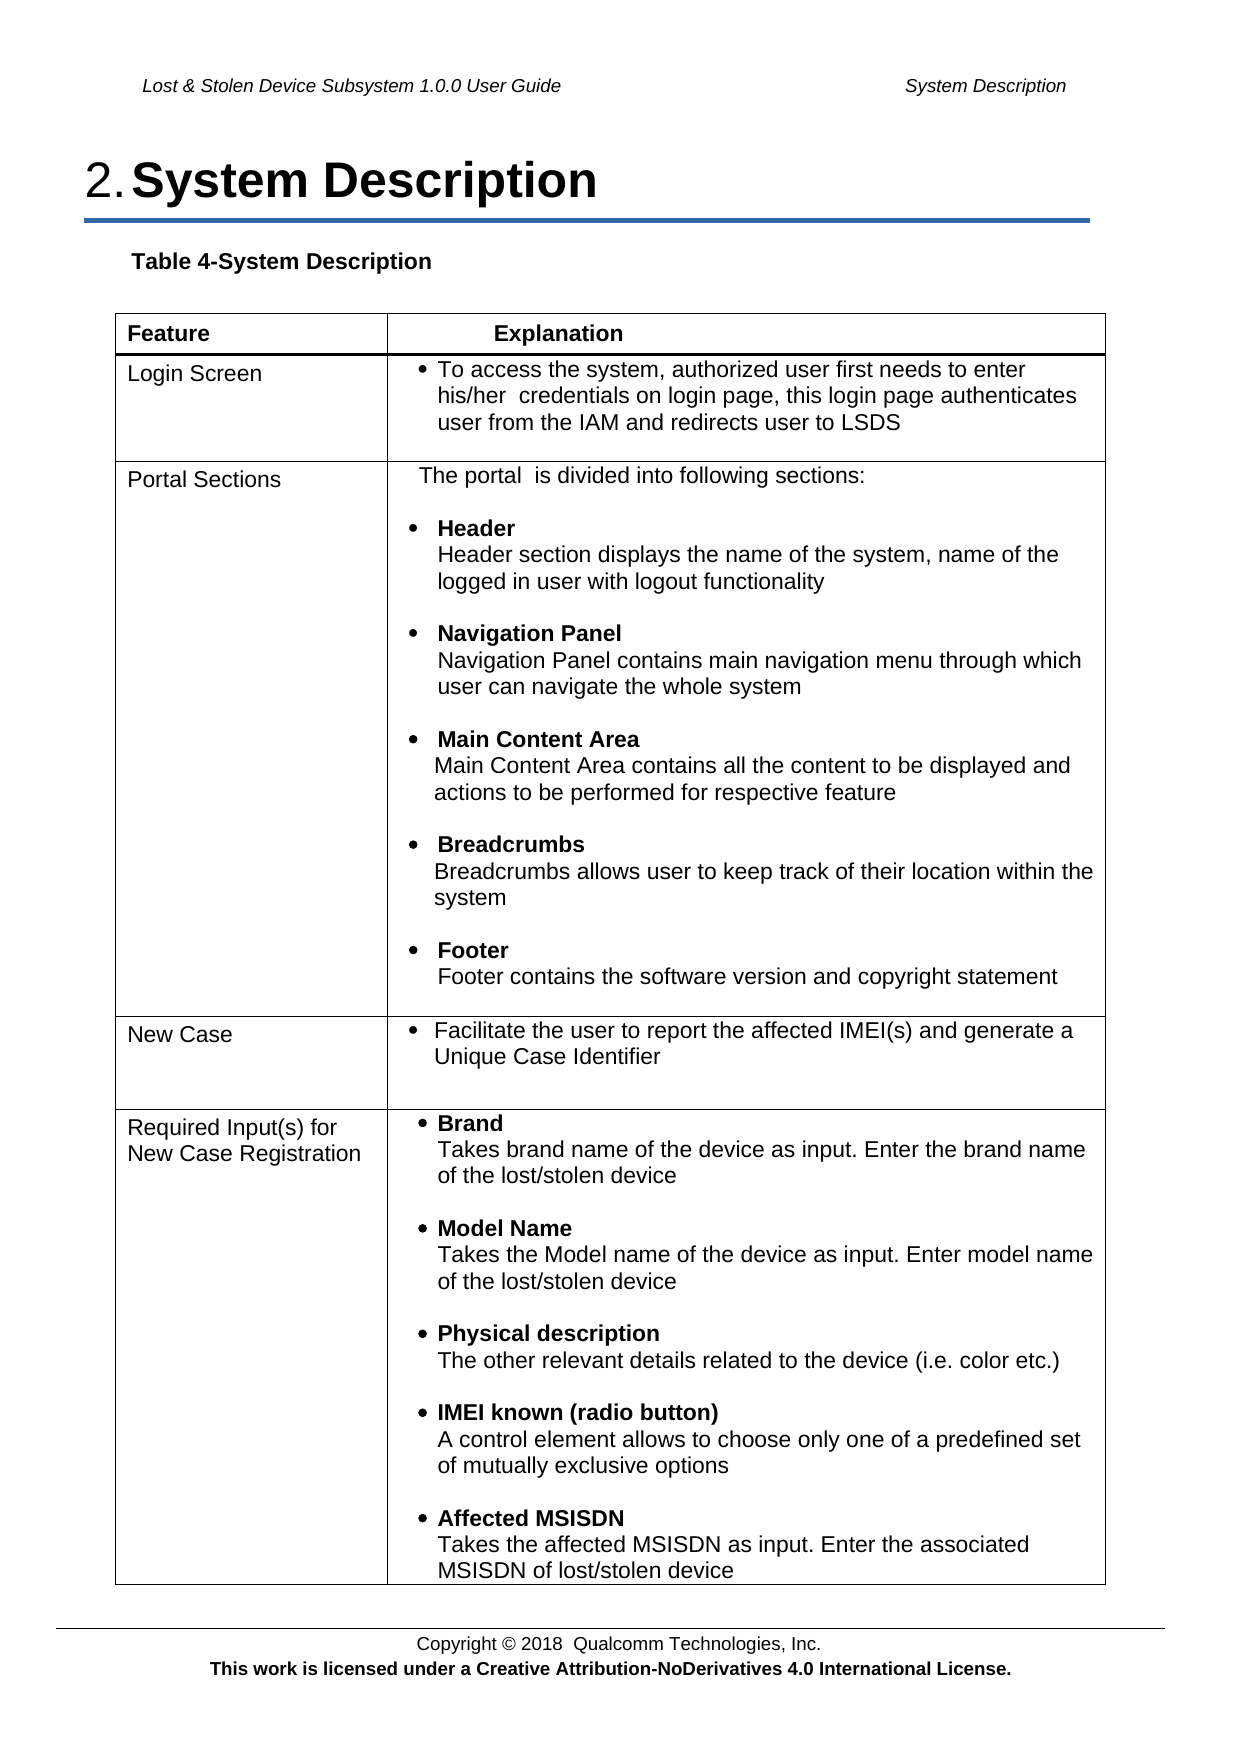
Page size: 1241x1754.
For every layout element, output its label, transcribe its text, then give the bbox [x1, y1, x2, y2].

table_cell The portal is divided into following sections: Header Header section displays the name of the system, name of the logged in user with logout functionality Navigation Panel Navigation Panel contains main navigation menu through which user can navigate the whole system Main Content Area Main Content Area contains all the content to be displayed and actions to be performed for respective feature Breadcrumbs Breadcrumbs allows user to keep track of their location within the system Footer Footer contains the software version and copyright statement [388, 462, 1105, 1016]
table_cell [388, 1110, 1105, 1584]
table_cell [116, 1110, 387, 1584]
table_cell Portal Sections [116, 462, 387, 1016]
table_cell Login Screen [116, 356, 387, 461]
table_header Feature [116, 314, 387, 353]
title Table 4-System Description [131, 248, 1090, 274]
subtitle System Description [84, 150, 1090, 218]
table_cell Facilitate the user to report the affected IMEI(s) and generate a Unique Case Identifier [388, 1017, 1105, 1108]
table_cell New Case [116, 1017, 387, 1108]
table_header Explanation [388, 314, 1105, 353]
table_cell To access the system, authorized user first needs to enter his/her credentials on login page, this login page authenticates user from the IAM and redirects user to LSDS [388, 356, 1105, 461]
